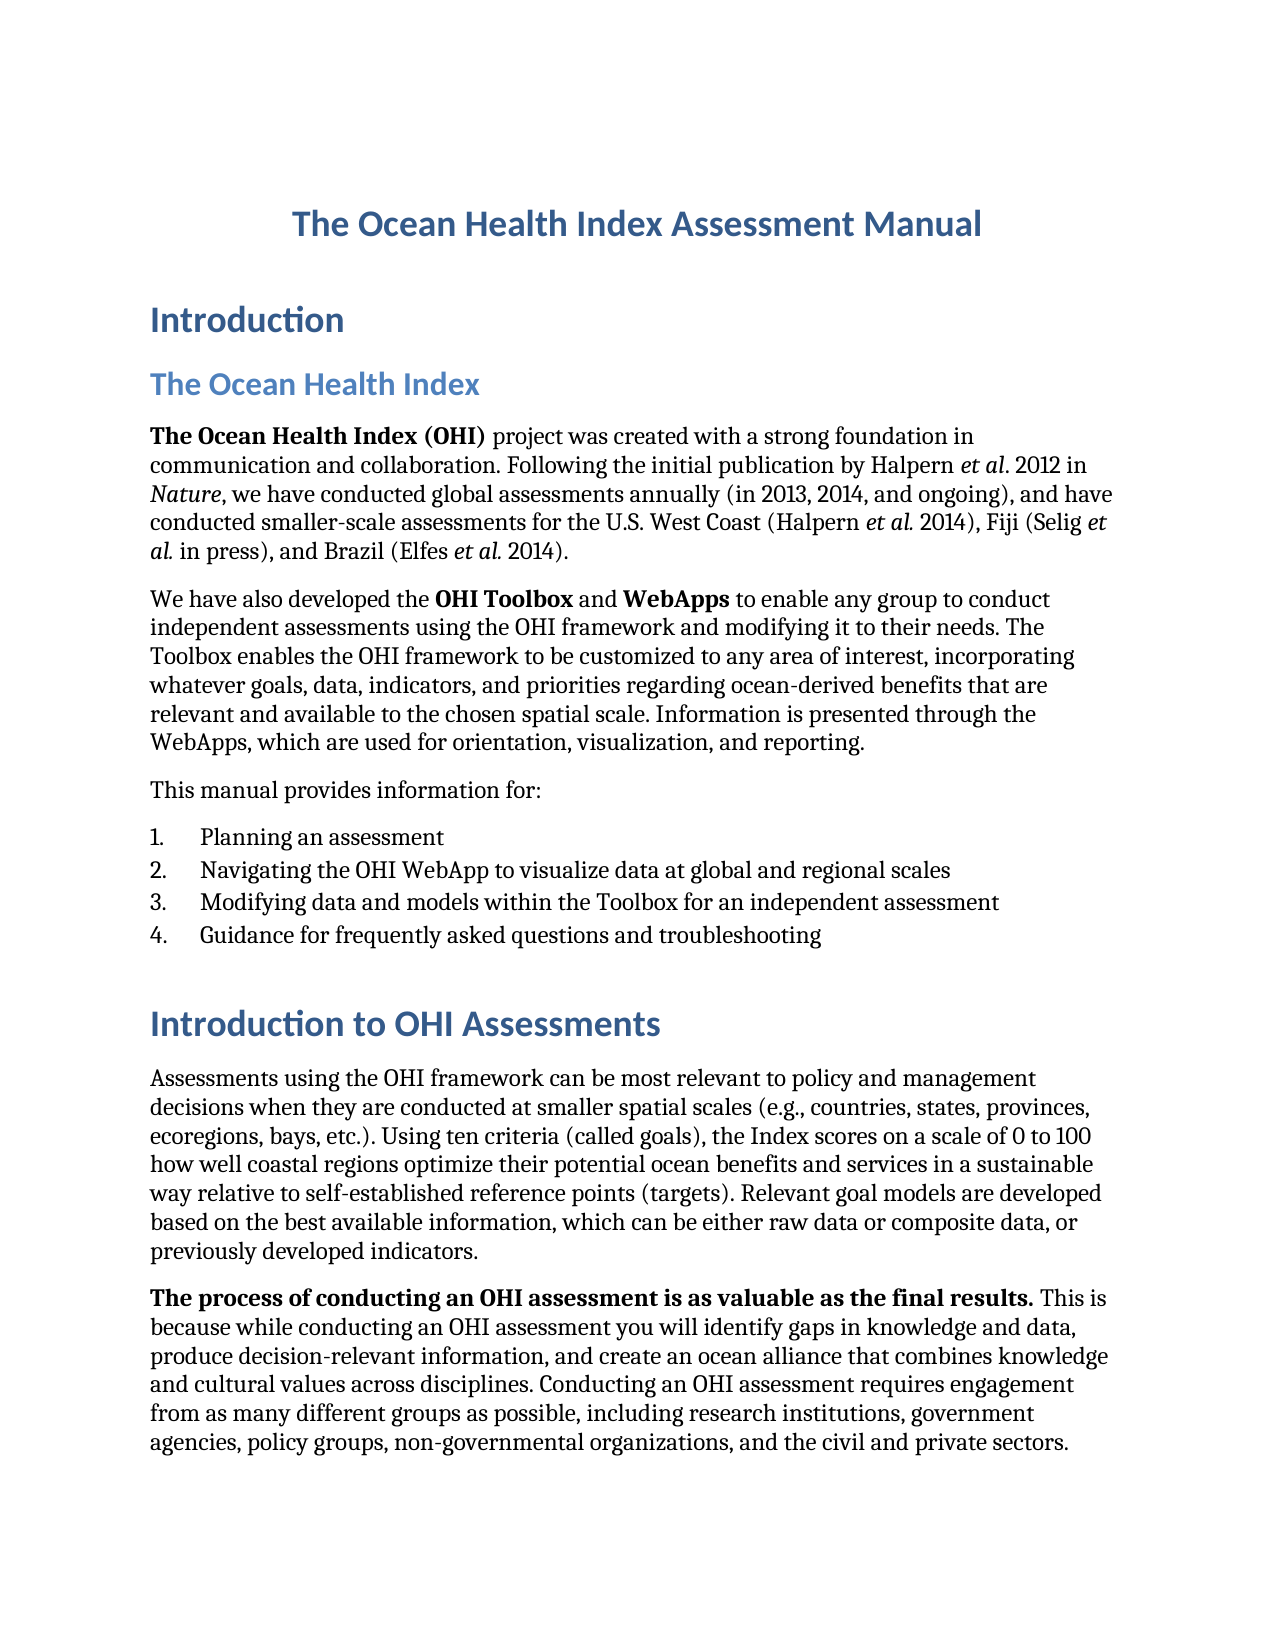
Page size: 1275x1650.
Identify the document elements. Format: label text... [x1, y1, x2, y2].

list Navigating the OHI WebApp to visualize data at global and regional scales [150, 856, 1125, 884]
subtitle Introduction [150, 296, 1125, 342]
text The Ocean Health Index (OHI) project was created with a strong foundation in communication and collaboration. Following the initial publication by Halpern et al. 2012 in Nature, we have conducted global assessments annually (in 2013, 2014, and ongoing), and have conducted smaller-scale assessments for the U.S. West Coast (Halpern et al. 2014), Fiji (Selig et al. in press), and Brazil (Elfes et al. 2014). [150, 422, 1125, 566]
title The Ocean Health Index Assessment Manual [150, 200, 1125, 246]
list Modifying data and models within the Toolbox for an independent assessment [150, 888, 1125, 917]
text We have also developed the OHI Toolbox and WebApps to enable any group to conduct independent assessments using the OHI framework and modifying it to their needs. The Toolbox enables the OHI framework to be customized to any area of interest, incorporating whatever goals, data, indicators, and priorities regarding ocean-derived benefits that are relevant and available to the chosen spatial scale. Information is presented through the WebApps, which are used for orientation, visualization, and reporting. [150, 584, 1125, 757]
text Assessments using the OHI framework can be most relevant to policy and management decisions when they are conducted at smaller spatial scales (e.g., countries, states, provinces, ecoregions, bays, etc.). Using ten criteria (called goals), the Index scores on a scale of 0 to 100 how well coastal regions optimize their potential ocean benefits and services in a sustainable way relative to self-established reference points (targets). Relevant goal models are developed based on the best available information, which can be either raw data or composite data, or previously developed indicators. [150, 1064, 1125, 1265]
subtitle Introduction to OHI Assessments [150, 999, 1125, 1045]
subtitle The Ocean Health Index [150, 362, 1125, 403]
list Planning an assessment [150, 823, 1125, 852]
text This manual provides information for: [150, 776, 1125, 804]
list Guidance for frequently asked questions and troubleshooting [150, 921, 1125, 949]
text The process of conducting an OHI assessment is as valuable as the final results. This is because while conducting an OHI assessment you will identify gaps in knowledge and data, produce decision-relevant information, and create an ocean alliance that combines knowledge and cultural values across disciplines. Conducting an OHI assessment requires engagement from as many different groups as possible, including research institutions, government agencies, policy groups, non-governmental organizations, and the civil and private sectors. [150, 1284, 1125, 1457]
